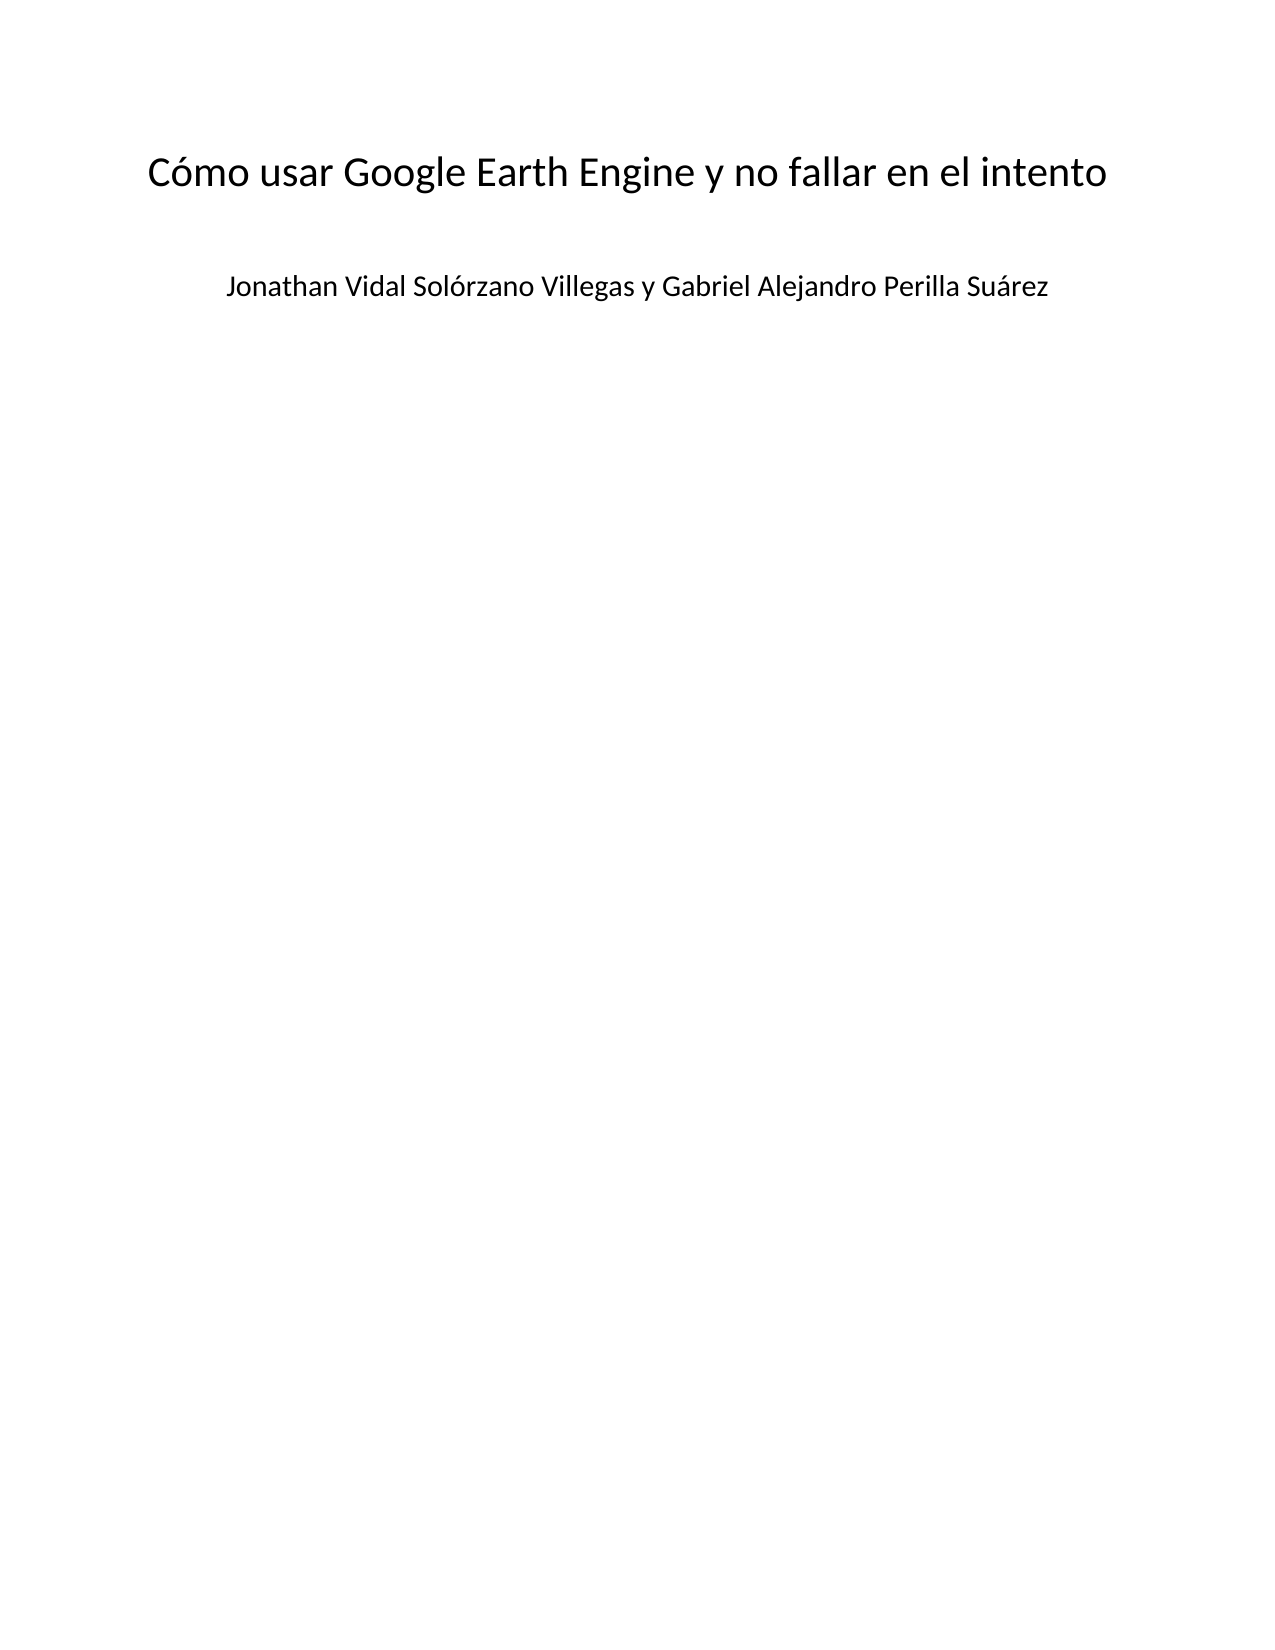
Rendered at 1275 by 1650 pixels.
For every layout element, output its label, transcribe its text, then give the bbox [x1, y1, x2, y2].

text Jonathan Vidal Solórzano Villegas y Gabriel Alejandro Perilla Suárez [148, 267, 1127, 304]
text Cómo usar Google Earth Engine y no fallar en el intento [148, 144, 1127, 197]
